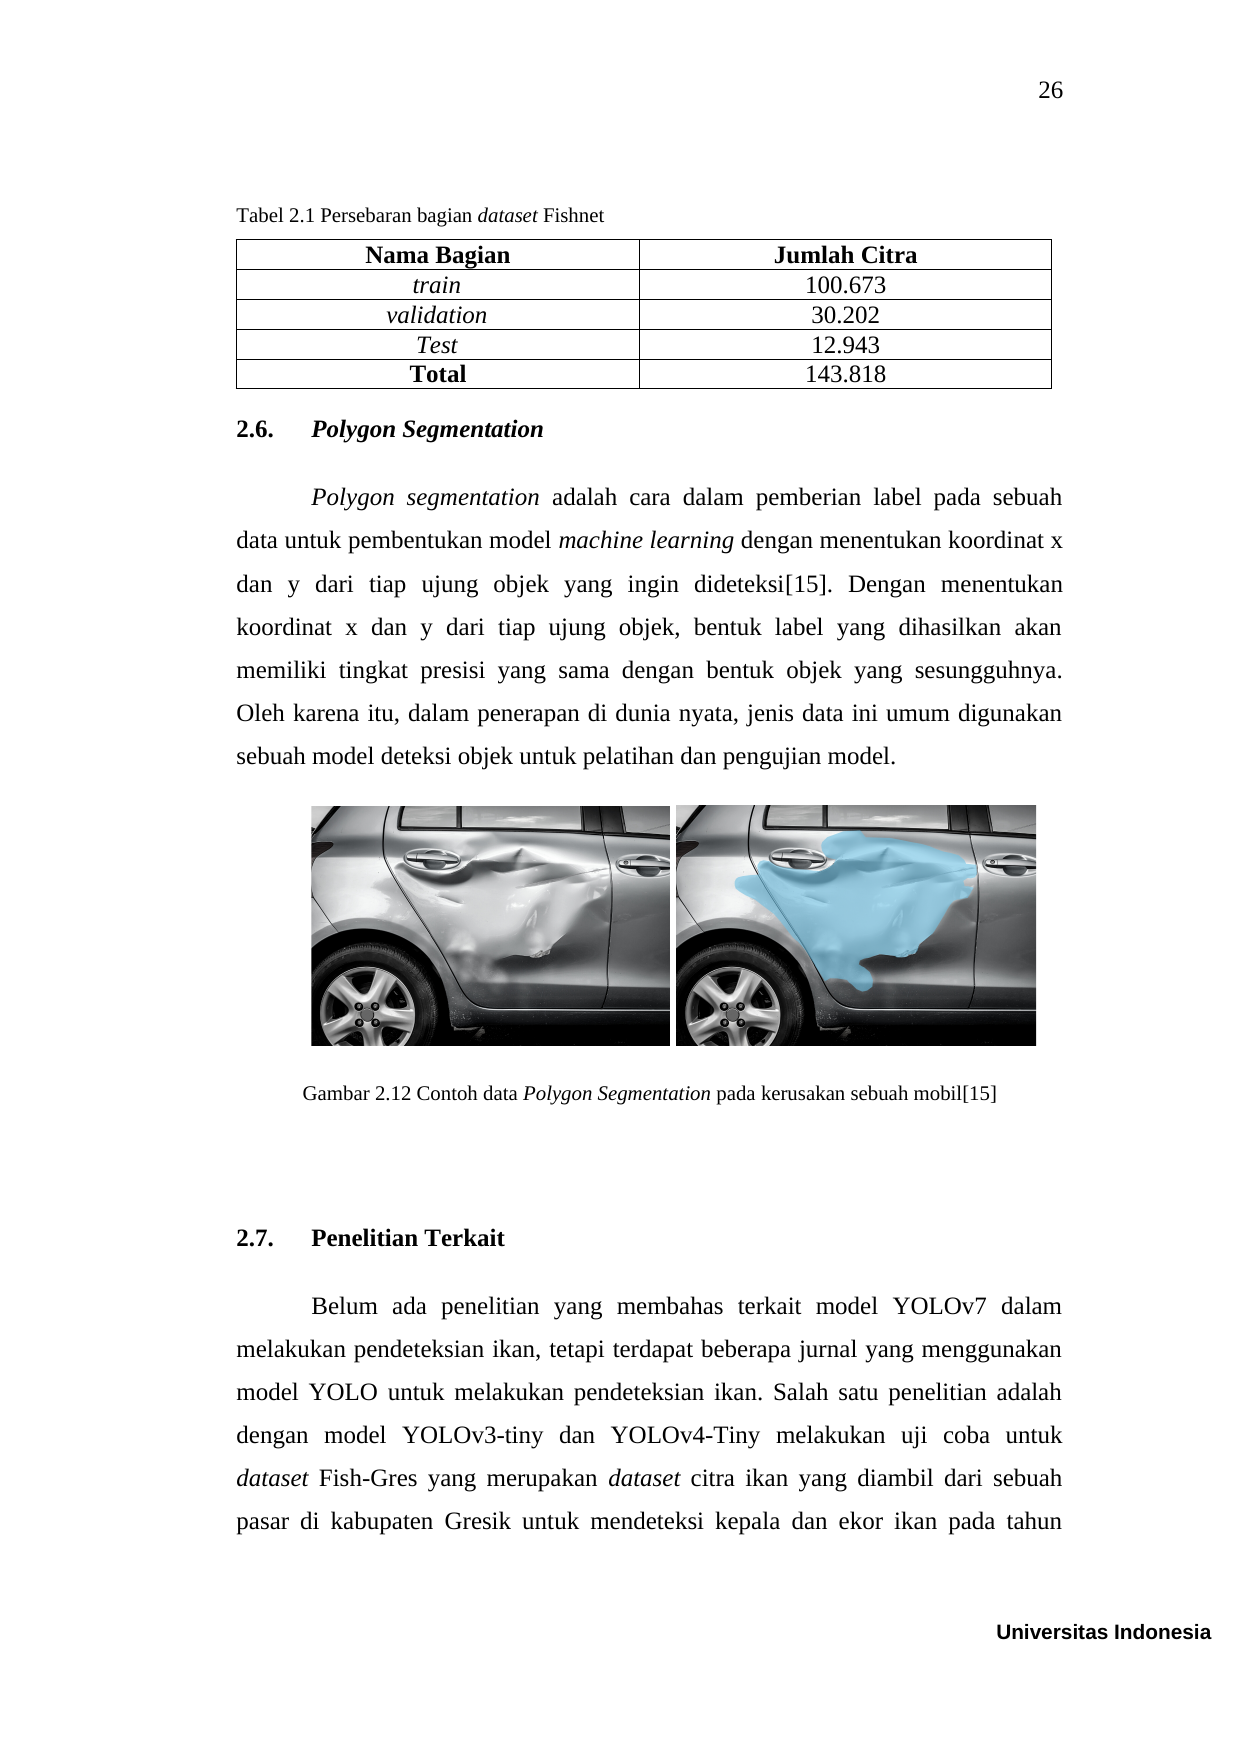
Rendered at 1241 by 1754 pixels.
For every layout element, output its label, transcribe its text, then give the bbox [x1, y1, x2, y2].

text Polygon segmentation adalah cara dalam pemberian label pada sebuah data untuk pembentukan model machine learning dengan menentukan koordinat x dan y dari tiap ujung objek yang ingin dideteksi. Dengan menentukan koordinat x dan y dari tiap ujung objek, bentuk label yang dihasilkan akan memiliki tingkat presisi yang sama dengan bentuk objek yang sesungguhnya. Oleh karena itu, dalam penerapan di dunia nyata, jenis data ini umum digunakan sebuah model deteksi objek untuk pelatihan dan pengujian model. [236, 482, 1063, 770]
subtitle Polygon Segmentation [236, 414, 1063, 443]
table_cell validation [237, 300, 639, 329]
subtitle Penelitian Terkait [236, 1223, 1063, 1251]
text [236, 1291, 1063, 1535]
table_cell 143.818 [640, 360, 1051, 388]
table_cell 30.202 [640, 300, 1051, 329]
table_cell 12.943 [640, 330, 1051, 358]
text Gambar 2.12 Contoh data Polygon Segmentation pada kerusakan sebuah mobil [236, 1081, 1063, 1104]
table_header Jumlah Citra [640, 240, 1051, 269]
table_cell 100.673 [640, 270, 1051, 299]
table_cell Test [237, 330, 639, 358]
picture [676, 805, 1037, 1046]
table_cell Total [237, 360, 639, 388]
table_cell train [237, 270, 639, 299]
table_header Nama Bagian [237, 240, 639, 269]
text Tabel 2.1 Persebaran bagian dataset Fishnet [236, 203, 1063, 227]
picture [311, 806, 670, 1046]
